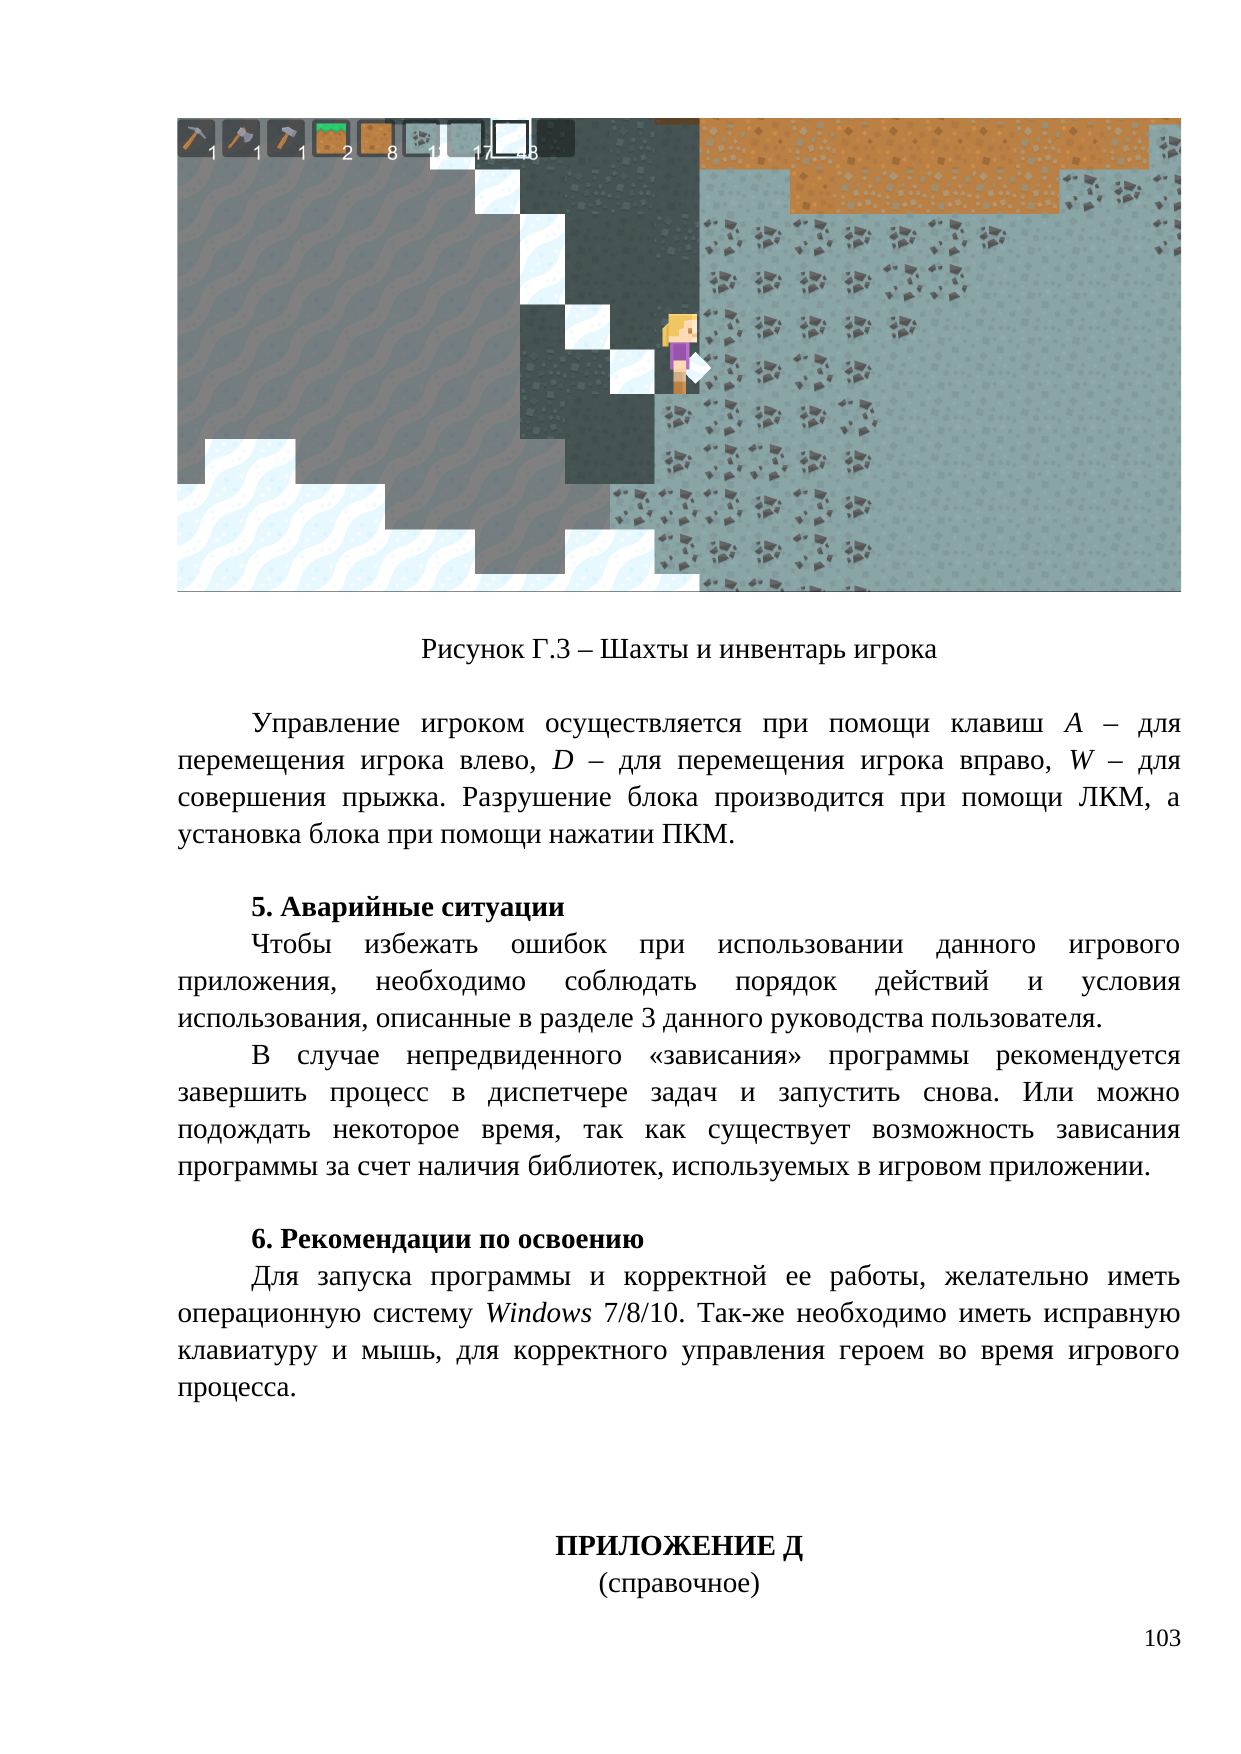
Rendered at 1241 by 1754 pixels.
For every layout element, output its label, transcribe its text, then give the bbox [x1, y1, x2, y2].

text (справочное) [177, 1565, 1181, 1599]
text Управление игроком осуществляется при помощи клавиш A – для перемещения игрока влево, D – для перемещения игрока вправо, W – для совершения прыжка. Разрушение блока производится при помощи ЛКМ, а установка блока при помощи нажатии ПКМ. [177, 705, 1181, 849]
text Чтобы избежать ошибок при использовании данного игрового приложения, необходимо соблюдать порядок действий и условия использования, описанные в разделе 3 данного руководства пользователя. [177, 926, 1181, 1034]
text Рисунок Г.3 – Шахты и инвентарь игрока [177, 631, 1181, 665]
text В случае непредвиденного «зависания» программы рекомендуется завершить процесс в диспетчере задач и запустить снова. Или можно подождать некоторое время, так как существует возможность зависания программы за счет наличия библиотек, используемых в игровом приложении. [177, 1037, 1181, 1181]
text Для запуска программы и корректной ее работы, желательно иметь операционную систему Windows 7/8/10. Так-же необходимо иметь исправную клавиатуру и мышь, для корректного управления героем во время игрового процесса. [177, 1258, 1181, 1402]
picture [177, 118, 1182, 592]
subtitle ПРИЛОЖЕНИЕ Д [177, 1528, 1181, 1562]
text 6. Рекомендации по освоению [177, 1221, 1181, 1255]
text 5. Аварийные ситуации [177, 889, 1181, 923]
